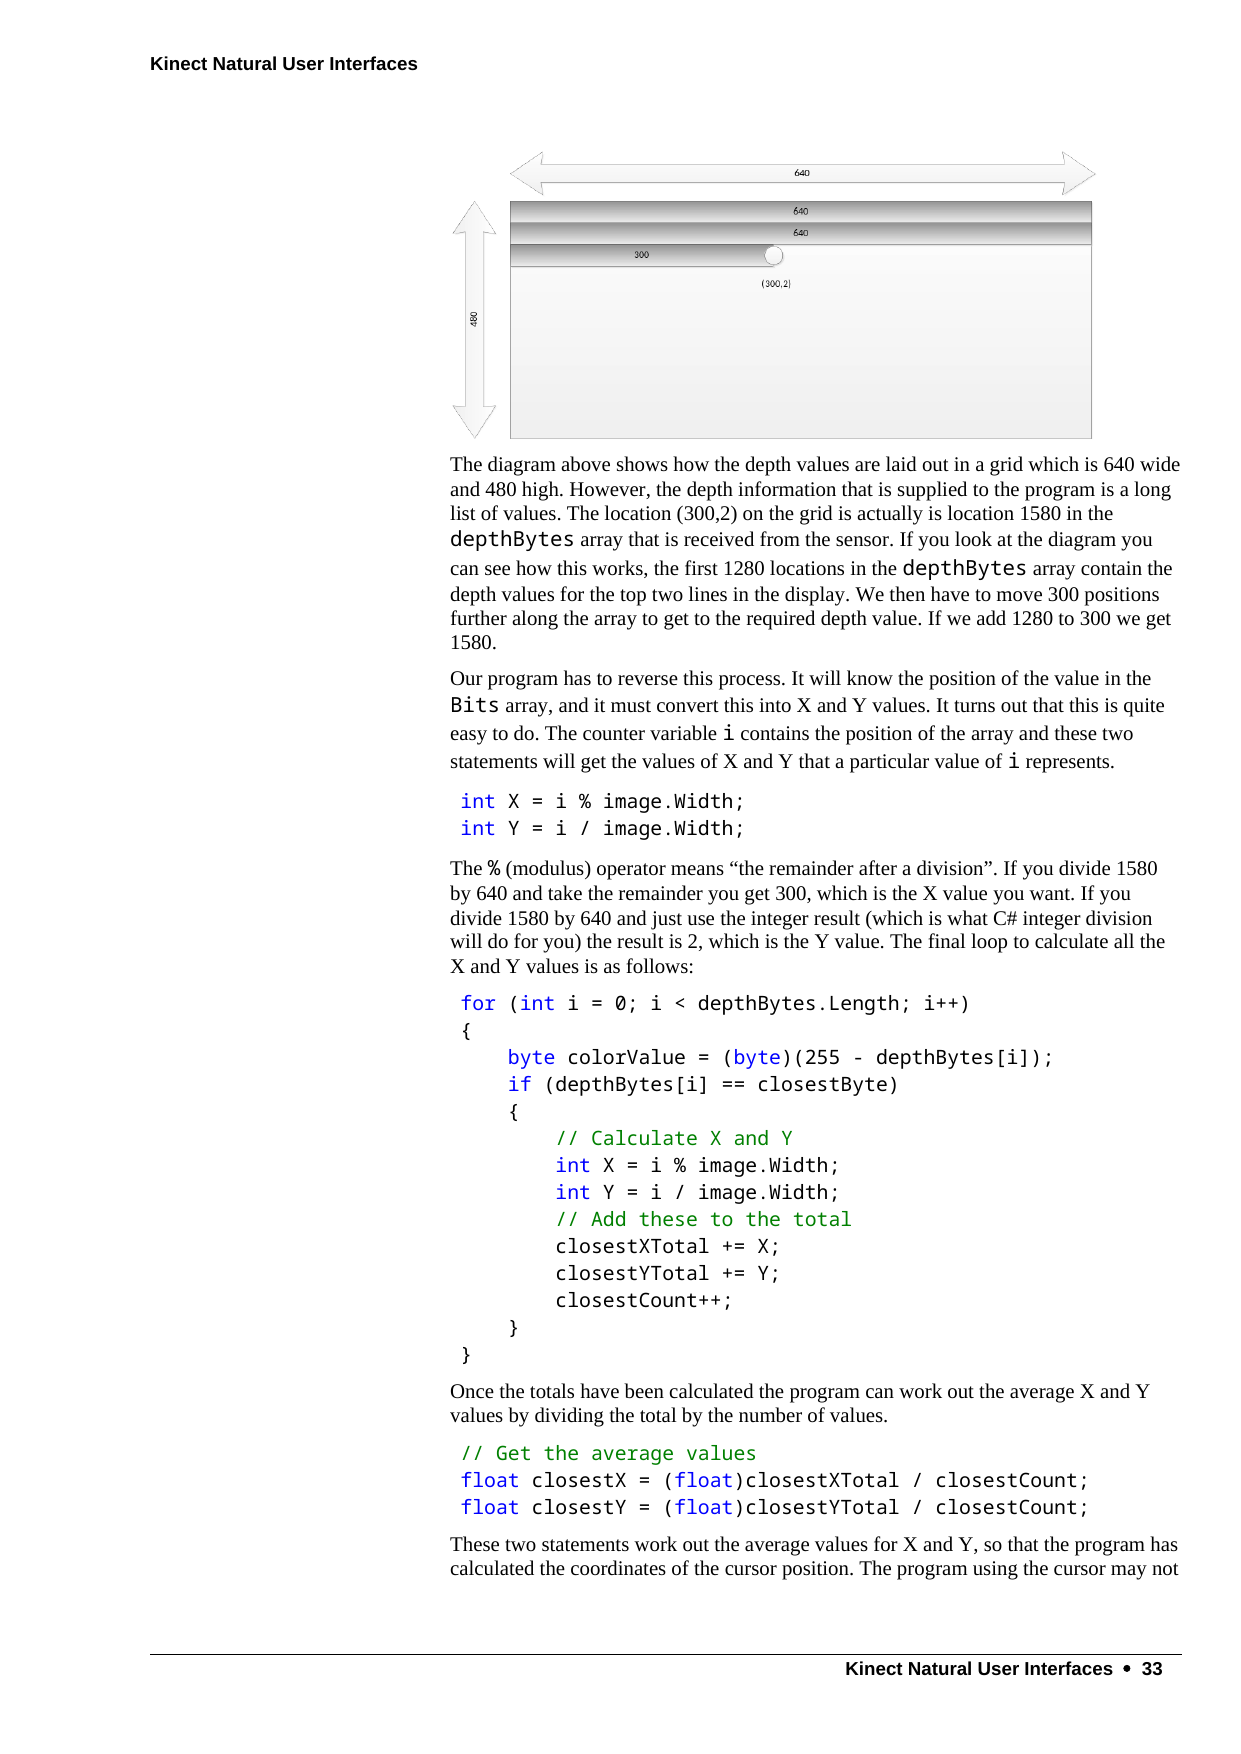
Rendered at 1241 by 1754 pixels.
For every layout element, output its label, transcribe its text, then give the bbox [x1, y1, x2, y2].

text // Get the average values float closestX = (float)closestXTotal / closestCount; float closestY = (float)closestYTotal / closestCount; [460, 1439, 1182, 1520]
text Once the totals have been calculated the program can work out the average X and Y values by dividing the total by the number of values. [450, 1379, 1182, 1427]
text int X = i % image.Width; int Y = i / image.Width; [460, 787, 1182, 841]
text The diagram above shows how the depth values are laid out in a grid which is 640 wide and 480 high. However, the depth information that is supplied to the program is a long list of values. The location (300,2) on the grid is actually is location 1580 in the depthBytes array that is received from the sensor. If you look at the diagram you can see how this works, the first 1280 locations in the depthBytes array contain the depth values for the top two lines in the display. We then have to move 300 positions further along the array to get to the required depth value. If we add 1280 to 300 we get 1580. [450, 452, 1182, 654]
text Our program has to reverse this process. It will know the position of the value in the Bits array, and it must convert this into X and Y values. It turns out that this is quite easy to do. The counter variable i contains the position of the array and these two statements will get the values of X and Y that a particular value of i represents. [450, 666, 1182, 775]
text for (int i = 0; i < depthBytes.Length; i++) { byte colorValue = (byte)(255 - depthBytes[i]); if (depthBytes[i] == closestByte) { // Calculate X and Y int X = i % image.Width; int Y = i / image.Width; // Add these to the total closestXTotal += X; closestYTotal += Y; closestCount++; } } [460, 989, 1182, 1367]
text The % (modulus) operator means “the remainder after a division”. If you divide 1580 by 640 and take the remainder you get 300, which is the X value you want. If you divide 1580 by 640 and just use the integer result (which is what C# integer division will do for you) the result is 2, which is the Y value. The final loop to calculate all the X and Y values is as follows: [450, 853, 1182, 978]
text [450, 1532, 1182, 1580]
